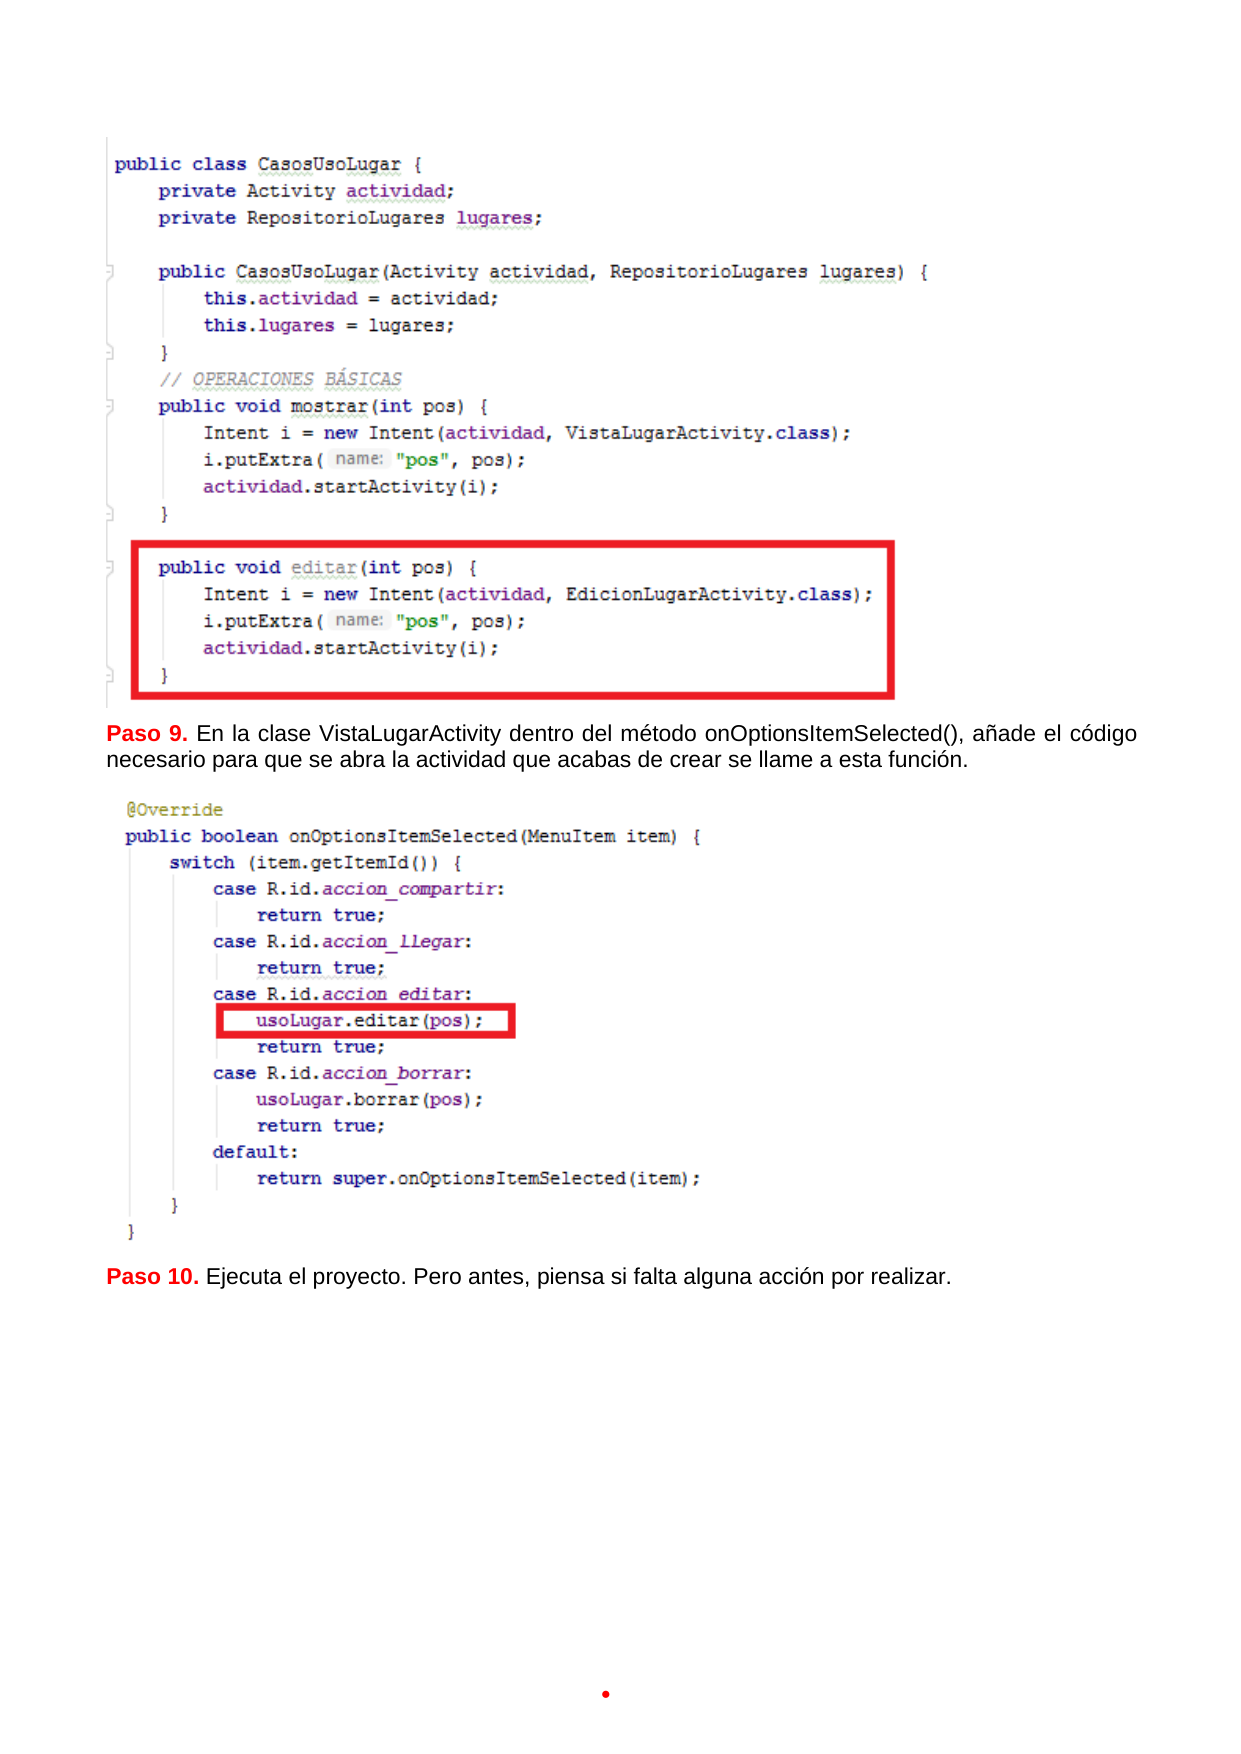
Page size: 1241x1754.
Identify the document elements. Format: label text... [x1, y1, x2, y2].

text Paso 10. Ejecuta el proyecto. Pero antes, piensa si falta alguna acción por realizar. [106, 1263, 1138, 1289]
picture [106, 137, 947, 708]
text Paso 9. En la clase VistaLugarActivity dentro del método onOptionsItemSelected(), añade el código necesario para que se abra la actividad que acabas de crear se llame a esta función. [106, 720, 1138, 773]
picture [106, 785, 752, 1251]
